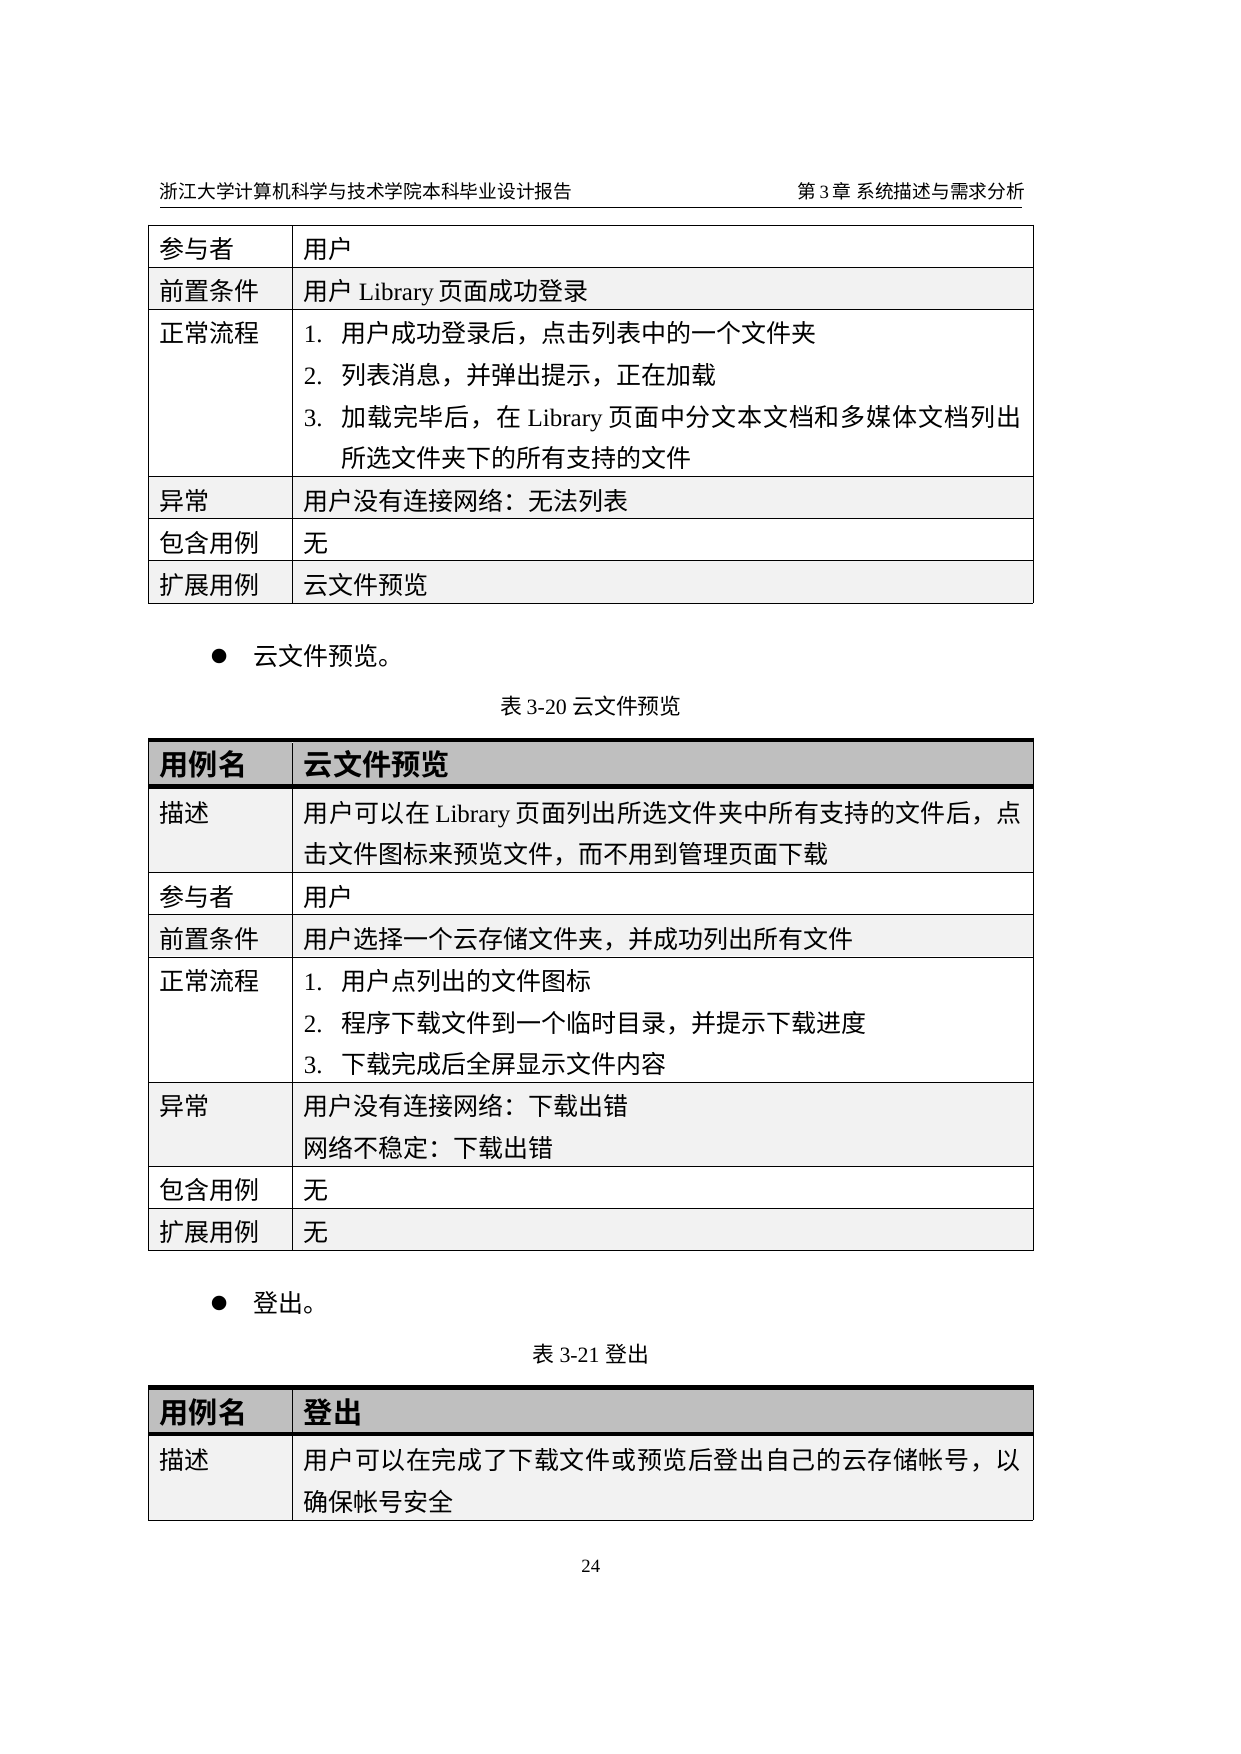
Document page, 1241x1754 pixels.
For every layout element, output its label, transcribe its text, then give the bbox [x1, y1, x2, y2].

table_cell 用户Library页面成功登录 [293, 268, 1033, 309]
table_cell 包含用例 [149, 1167, 292, 1208]
table_cell 无 [293, 1209, 1033, 1250]
table_cell 前置条件 [149, 268, 292, 309]
table_header 登出 [293, 1390, 1033, 1432]
table_cell 用户可以在完成了下载文件或预览后登出自己的云存储帐号，以确保帐号安全 [293, 1436, 1033, 1520]
table_cell 描述 [149, 1436, 292, 1520]
text 表 3-21 登出 [159, 1337, 1022, 1369]
table_cell 无 [293, 519, 1033, 560]
table_cell 用户可以在Library页面列出所选文件夹中所有支持的文件后，点击文件图标来预览文件，而不用到管理页面下载 [293, 789, 1033, 872]
table_cell 正常流程 [149, 958, 292, 1082]
table_cell 异常 [149, 1083, 292, 1166]
list 云文件预览。 [209, 632, 1022, 673]
list 登出。 [209, 1279, 1022, 1321]
table_cell 参与者 [149, 873, 292, 914]
table_cell 云文件预览 [293, 561, 1033, 603]
table_cell 用户 [293, 873, 1033, 914]
text 表 3-20 云文件预览 [159, 689, 1022, 721]
table_cell 正常流程 [149, 310, 292, 476]
table_cell 前置条件 [149, 915, 292, 956]
table_cell 异常 [149, 477, 292, 518]
table_header 云文件预览 [293, 742, 1033, 784]
table_cell 用户成功登录后，点击列表中的一个文件夹 列表消息，并弹出提示，正在加载 加载完毕后，在Library页面中分文本文档和多媒体文档列出所选文件夹下的所有支持的文件 [293, 310, 1033, 476]
table_cell 用户没有连接网络：下载出错 网络不稳定：下载出错 [293, 1083, 1033, 1166]
table_cell 用户 [293, 226, 1033, 267]
table_cell 扩展用例 [149, 1209, 292, 1250]
table_cell 参与者 [149, 226, 292, 267]
table_cell 描述 [149, 789, 292, 872]
table_header 用例名 [149, 1390, 292, 1432]
table_cell 用户没有连接网络：无法列表 [293, 477, 1033, 518]
table_cell 扩展用例 [149, 561, 292, 603]
table_cell 包含用例 [149, 519, 292, 560]
table_cell 用户选择一个云存储文件夹，并成功列出所有文件 [293, 915, 1033, 956]
table_header 用例名 [149, 742, 292, 784]
table_cell 用户点列出的文件图标 程序下载文件到一个临时目录，并提示下载进度 下载完成后全屏显示文件内容 [293, 958, 1033, 1082]
table_cell 无 [293, 1167, 1033, 1208]
